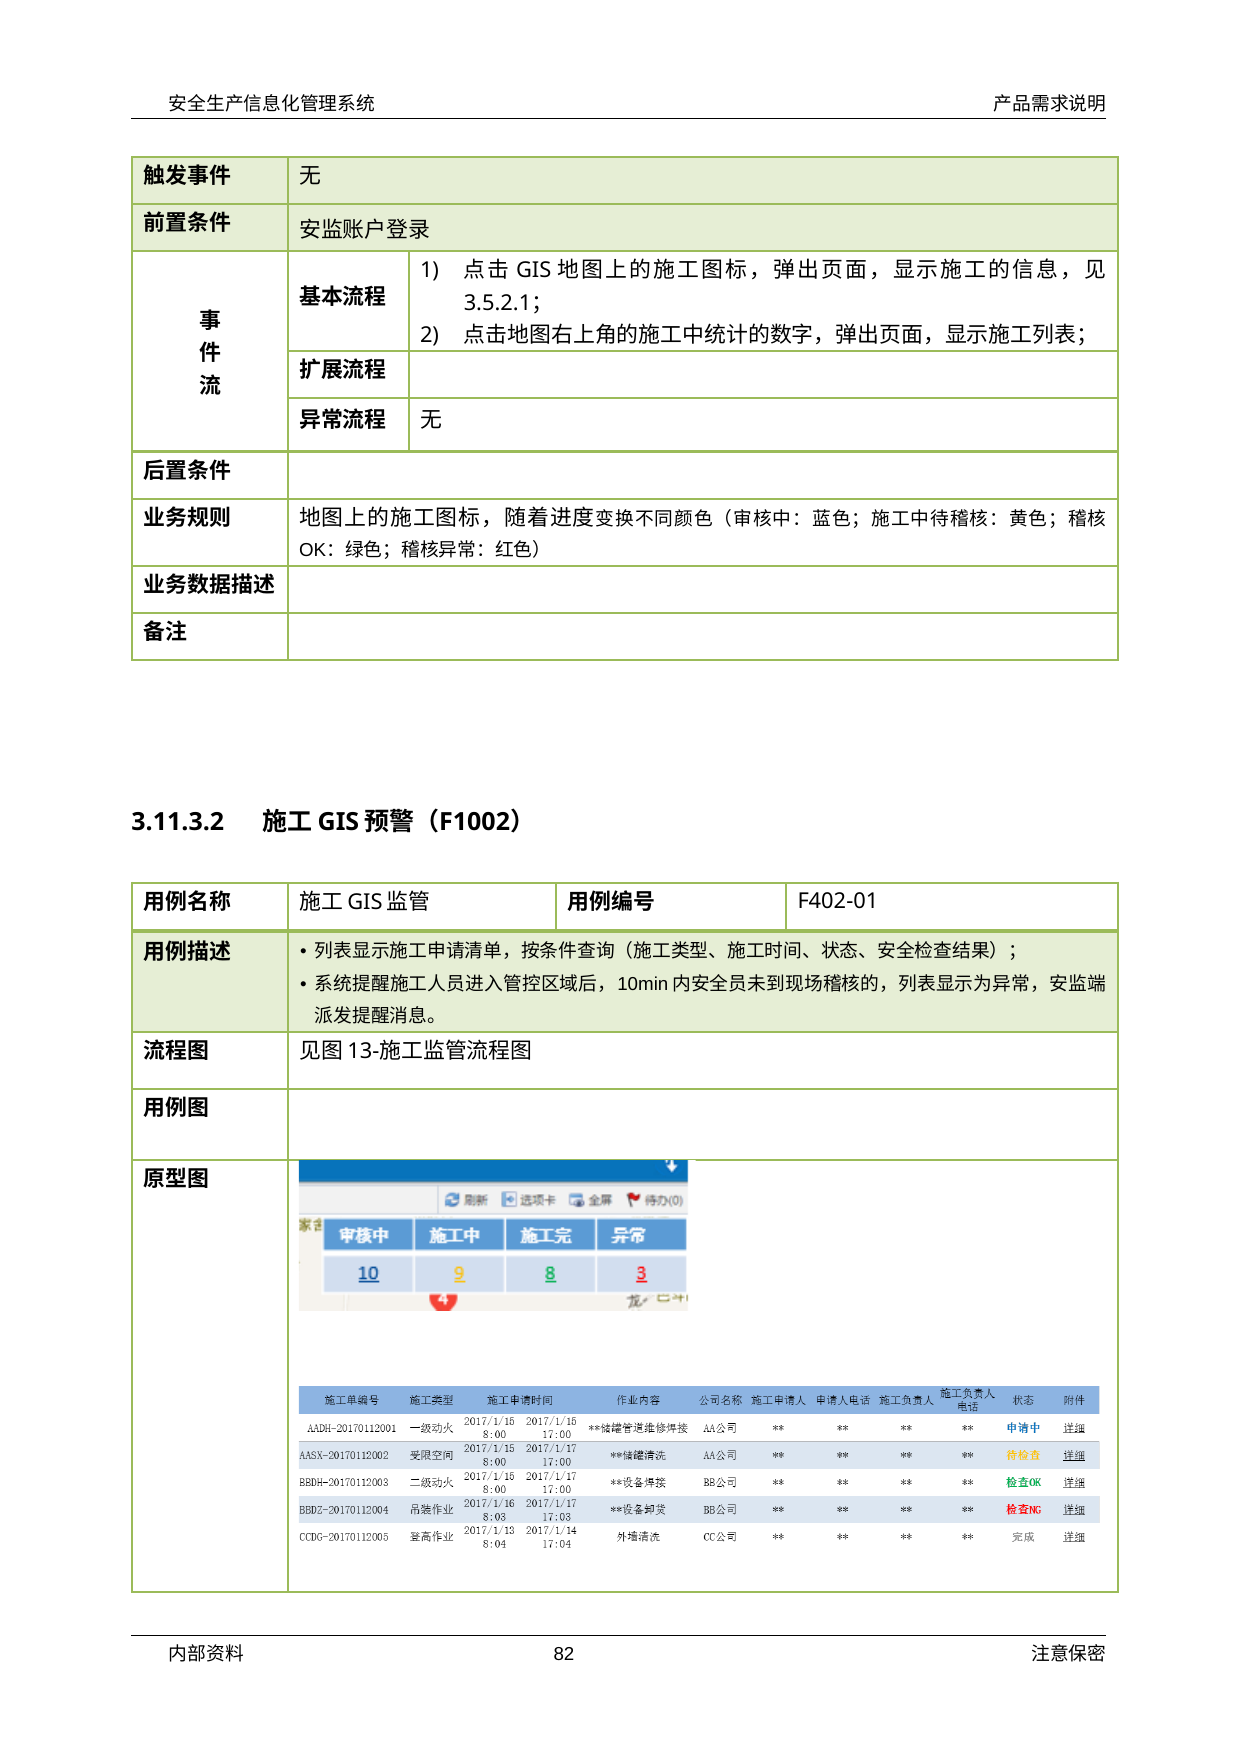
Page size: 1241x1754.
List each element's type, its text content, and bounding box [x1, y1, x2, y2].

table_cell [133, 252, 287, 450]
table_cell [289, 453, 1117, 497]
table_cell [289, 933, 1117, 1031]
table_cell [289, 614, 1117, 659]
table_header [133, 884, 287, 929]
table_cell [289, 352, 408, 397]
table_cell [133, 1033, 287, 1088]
picture [298, 1383, 1100, 1557]
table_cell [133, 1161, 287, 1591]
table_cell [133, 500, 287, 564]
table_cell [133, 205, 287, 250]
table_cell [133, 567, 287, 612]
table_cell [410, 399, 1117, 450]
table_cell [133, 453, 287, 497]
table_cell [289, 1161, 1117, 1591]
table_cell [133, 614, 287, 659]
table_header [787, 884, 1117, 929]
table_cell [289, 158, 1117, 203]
picture [298, 1160, 696, 1311]
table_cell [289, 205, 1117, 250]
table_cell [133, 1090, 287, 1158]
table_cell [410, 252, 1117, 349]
subtitle 施工GIS预警（F1002） [131, 787, 1106, 852]
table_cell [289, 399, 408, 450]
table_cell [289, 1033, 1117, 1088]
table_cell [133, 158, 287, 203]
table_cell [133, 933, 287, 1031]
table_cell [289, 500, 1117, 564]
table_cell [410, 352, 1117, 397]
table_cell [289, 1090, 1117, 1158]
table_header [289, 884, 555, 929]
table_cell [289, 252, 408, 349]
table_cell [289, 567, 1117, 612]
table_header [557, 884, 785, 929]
